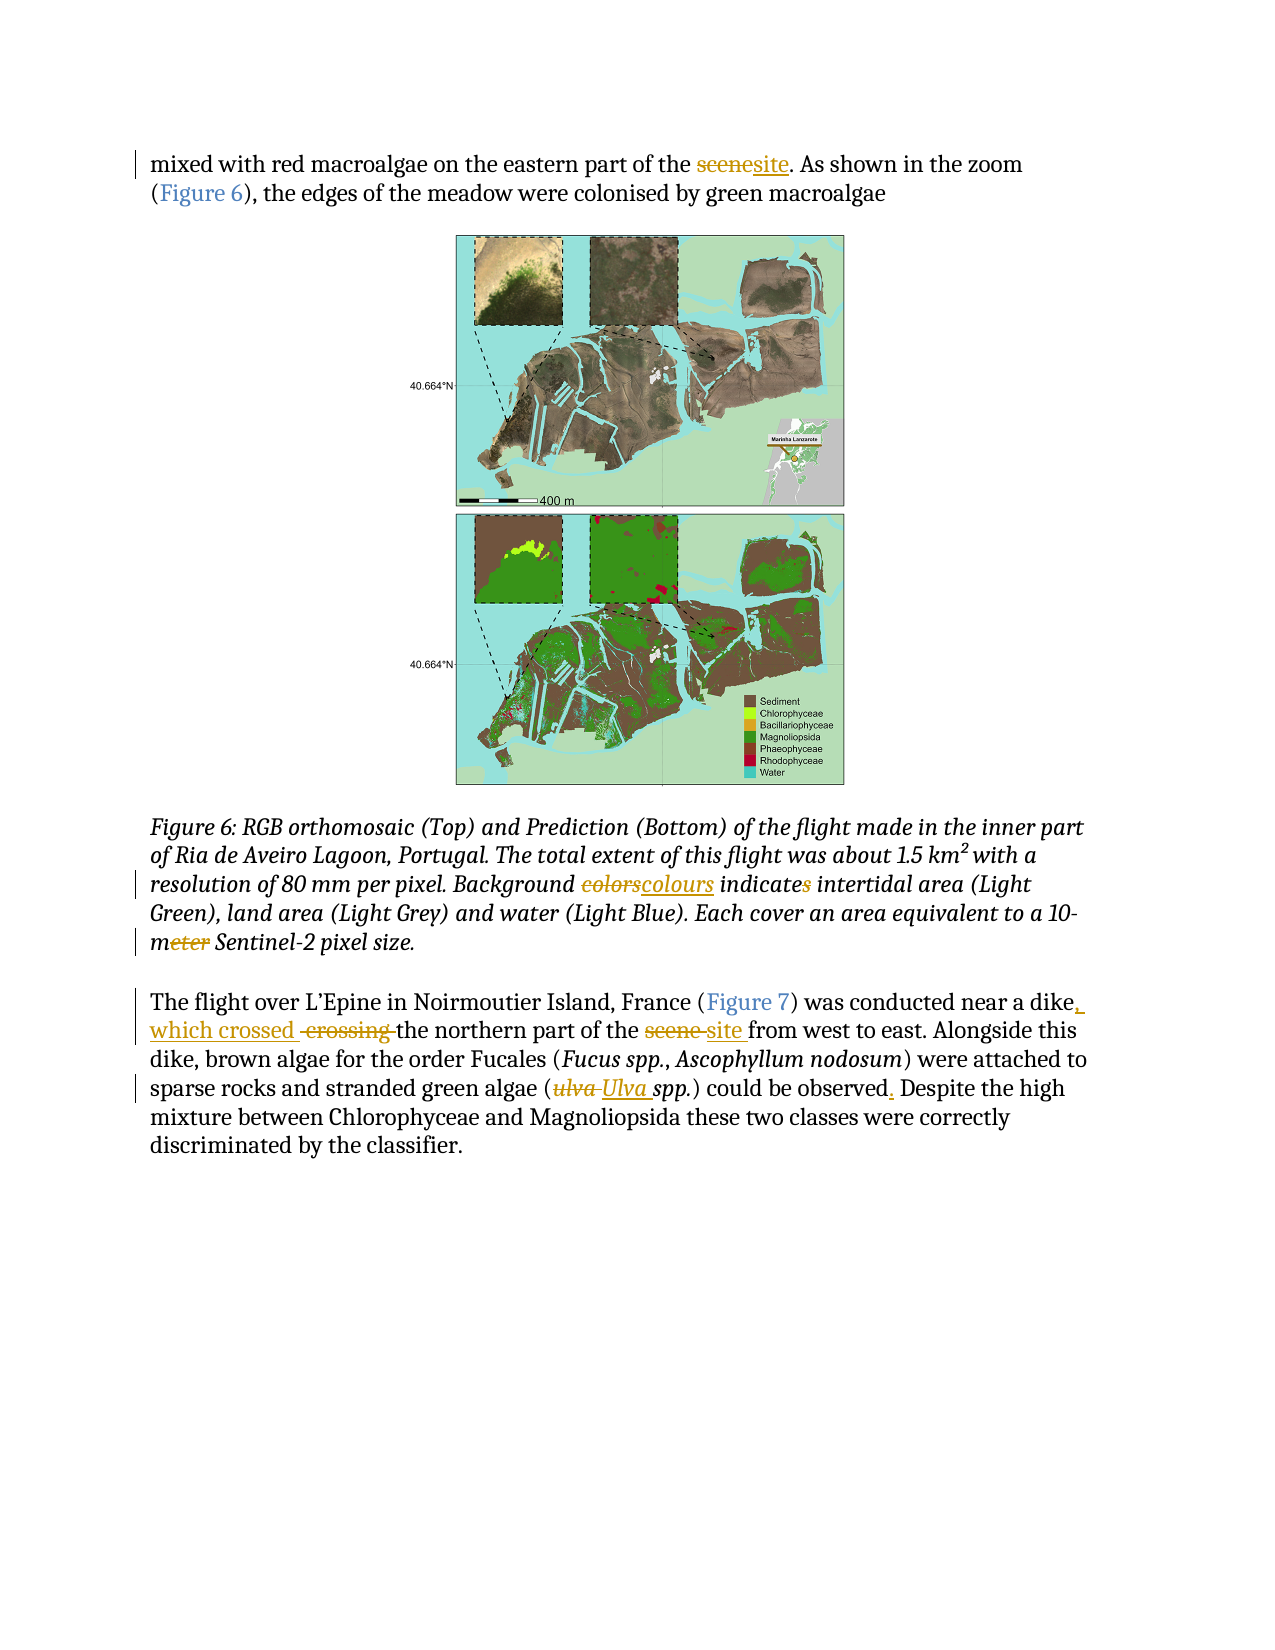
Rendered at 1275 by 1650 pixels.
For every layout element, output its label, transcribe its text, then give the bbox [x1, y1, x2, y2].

picture [404, 230, 849, 792]
table_header Figure 6: RGB orthomosaic (Top) and Prediction (Bottom) of the flight made in the inner part of Ria de Aveiro Lagoon, Portugal. The total extent of this flight was about 1.5 km² with a resolution of 80 mm per pixel. Background indicate intertidal area (Light Green), land area (Light Grey) and water (Light Blue). Each cover an area equivalent to a 10-m Sentinel-2 pixel size. [139, 226, 1114, 969]
text The flight over L’Epine in Noirmoutier Island, France (Figure 7) was conducted near a dikethe northern part of the from west to east. Alongside this dike, brown algae for the order Fucales (Fucus spp., Ascophyllum nodosum) were attached to sparse rocks and stranded green algae (spp.) could be observed Despite the high mixture between Chlorophyceae and Magnoliopsida these two classes were correctly discriminated by the classifier. [150, 988, 1125, 1160]
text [150, 150, 1125, 207]
